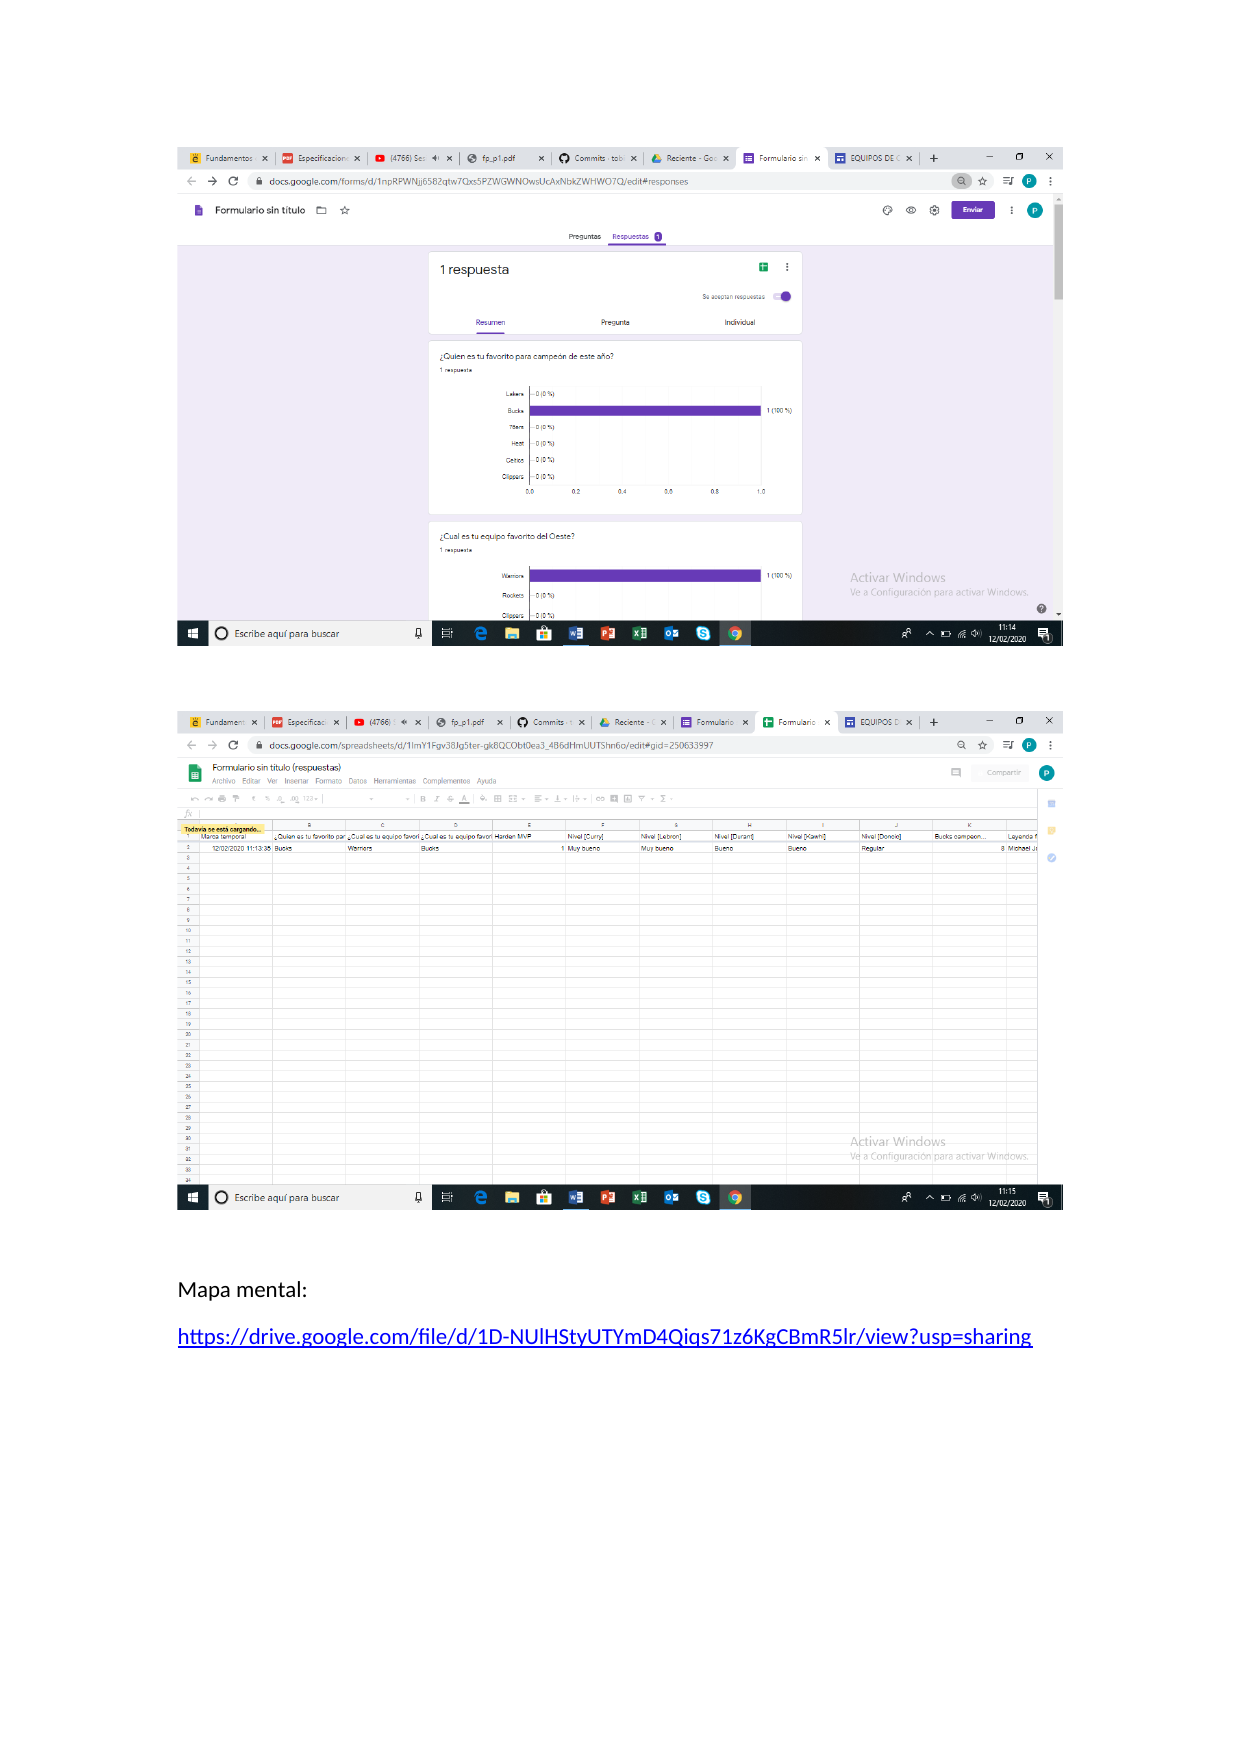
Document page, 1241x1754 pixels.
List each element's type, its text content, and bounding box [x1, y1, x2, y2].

picture [177, 711, 1063, 1210]
picture [177, 147, 1063, 646]
text https://drive.google.com/file/d/1D-NUlHStyUTYmD4Qiqs71z6KgCBmR5lr/view?usp=sharing [177, 1322, 1063, 1350]
text Mapa mental: [177, 1275, 1063, 1303]
